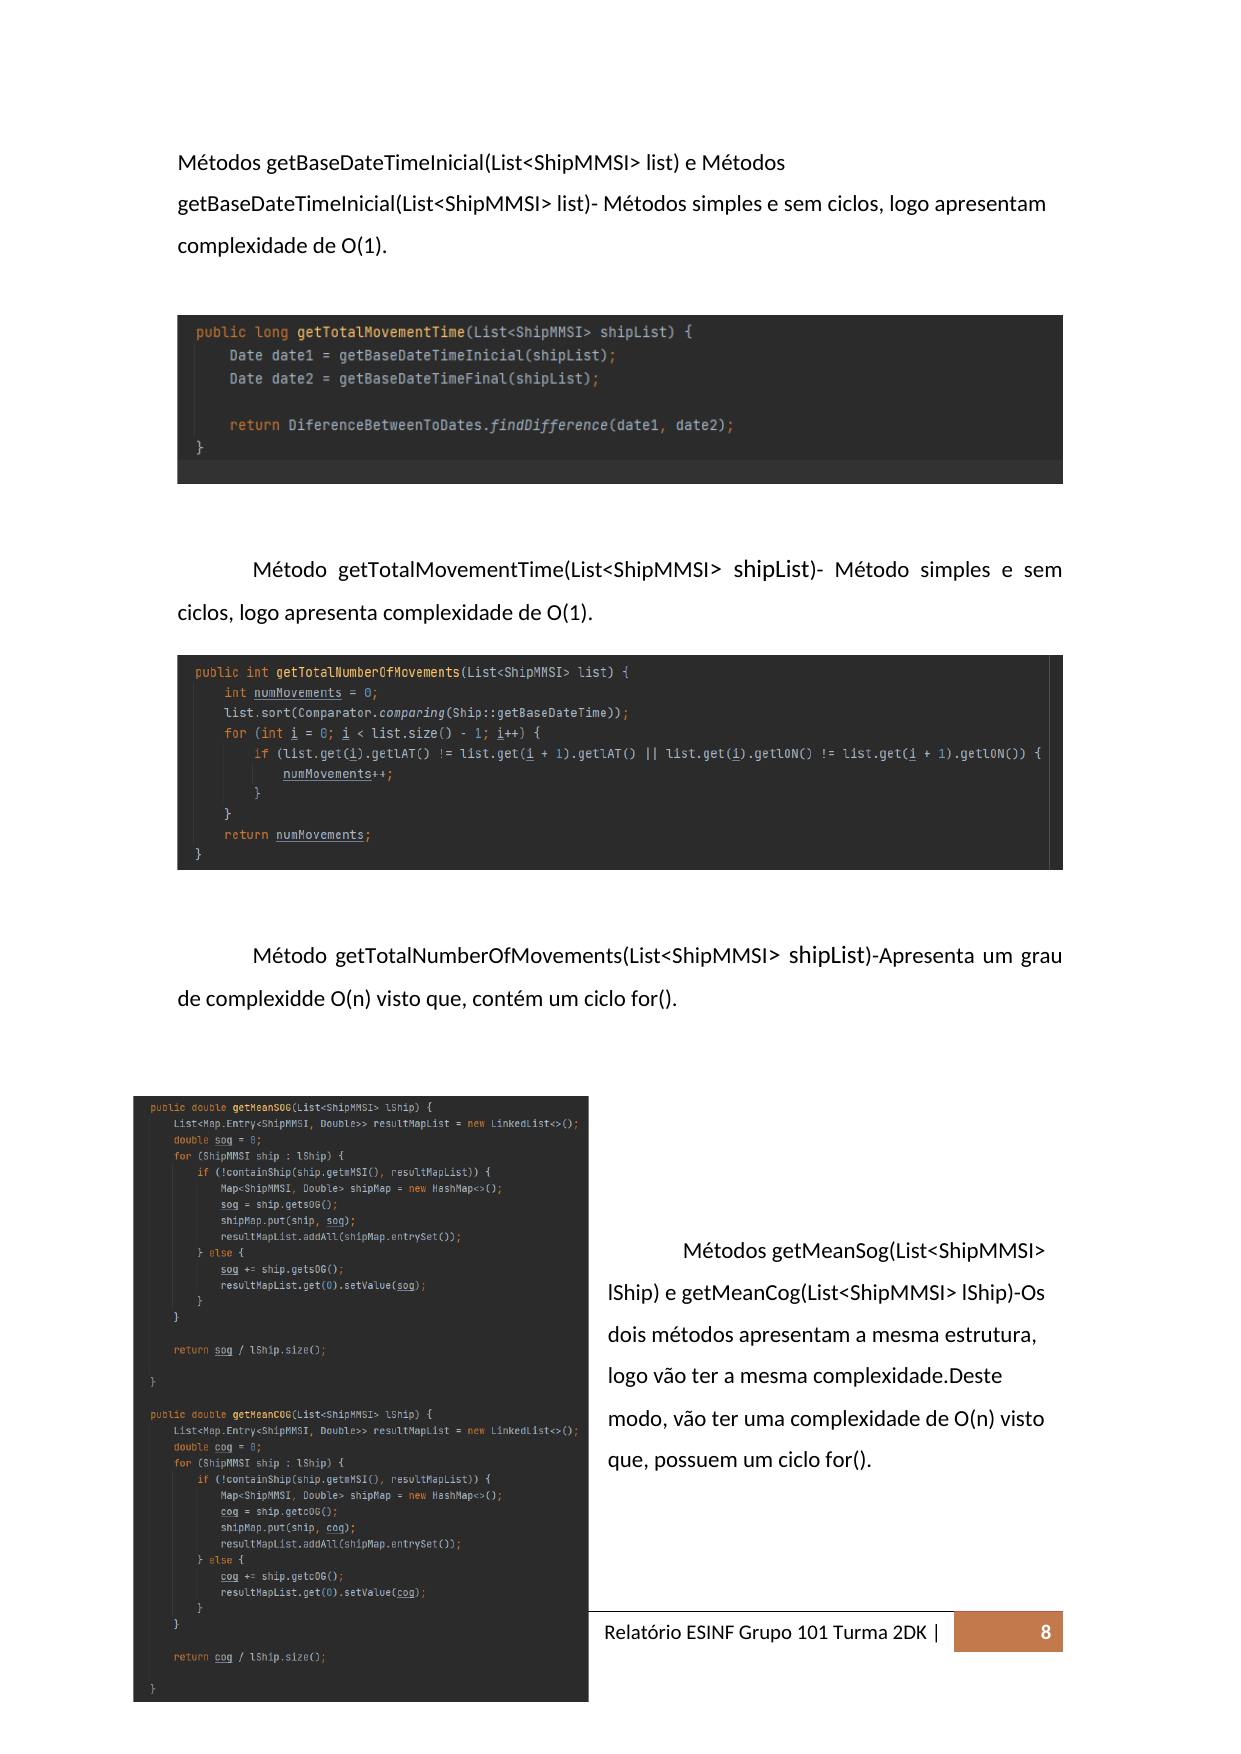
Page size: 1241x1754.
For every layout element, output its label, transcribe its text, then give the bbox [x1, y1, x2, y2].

picture [177, 655, 1063, 870]
text Método getTotalMovementTime(List<ShipMMSI> shipList)- Método simples e sem ciclos, logo apresenta complexidade de O(1). [177, 553, 1063, 626]
text Métodos getBaseDateTimeInicial(List<ShipMMSI> list) e Métodos getBaseDateTimeInicial(List<ShipMMSI> list)- Métodos simples e sem ciclos, logo apresentam complexidade de O(1). [177, 148, 1063, 259]
picture [177, 315, 1063, 484]
text Métodos getMeanSog(List<ShipMMSI> lShip) e getMeanCog(List<ShipMMSI> lShip)-Os dois métodos apresentam a mesma estrutura, logo vão ter a mesma complexidade.Deste modo, vão ter uma complexidade de O(n) visto que, possuem um ciclo for(). [589, 1236, 1063, 1474]
picture [133, 1096, 589, 1702]
text Método getTotalNumberOfMovements(List<ShipMMSI> shipList)-Apresenta um grau de complexidde O(n) visto que, contém um ciclo for(). [177, 939, 1063, 1012]
